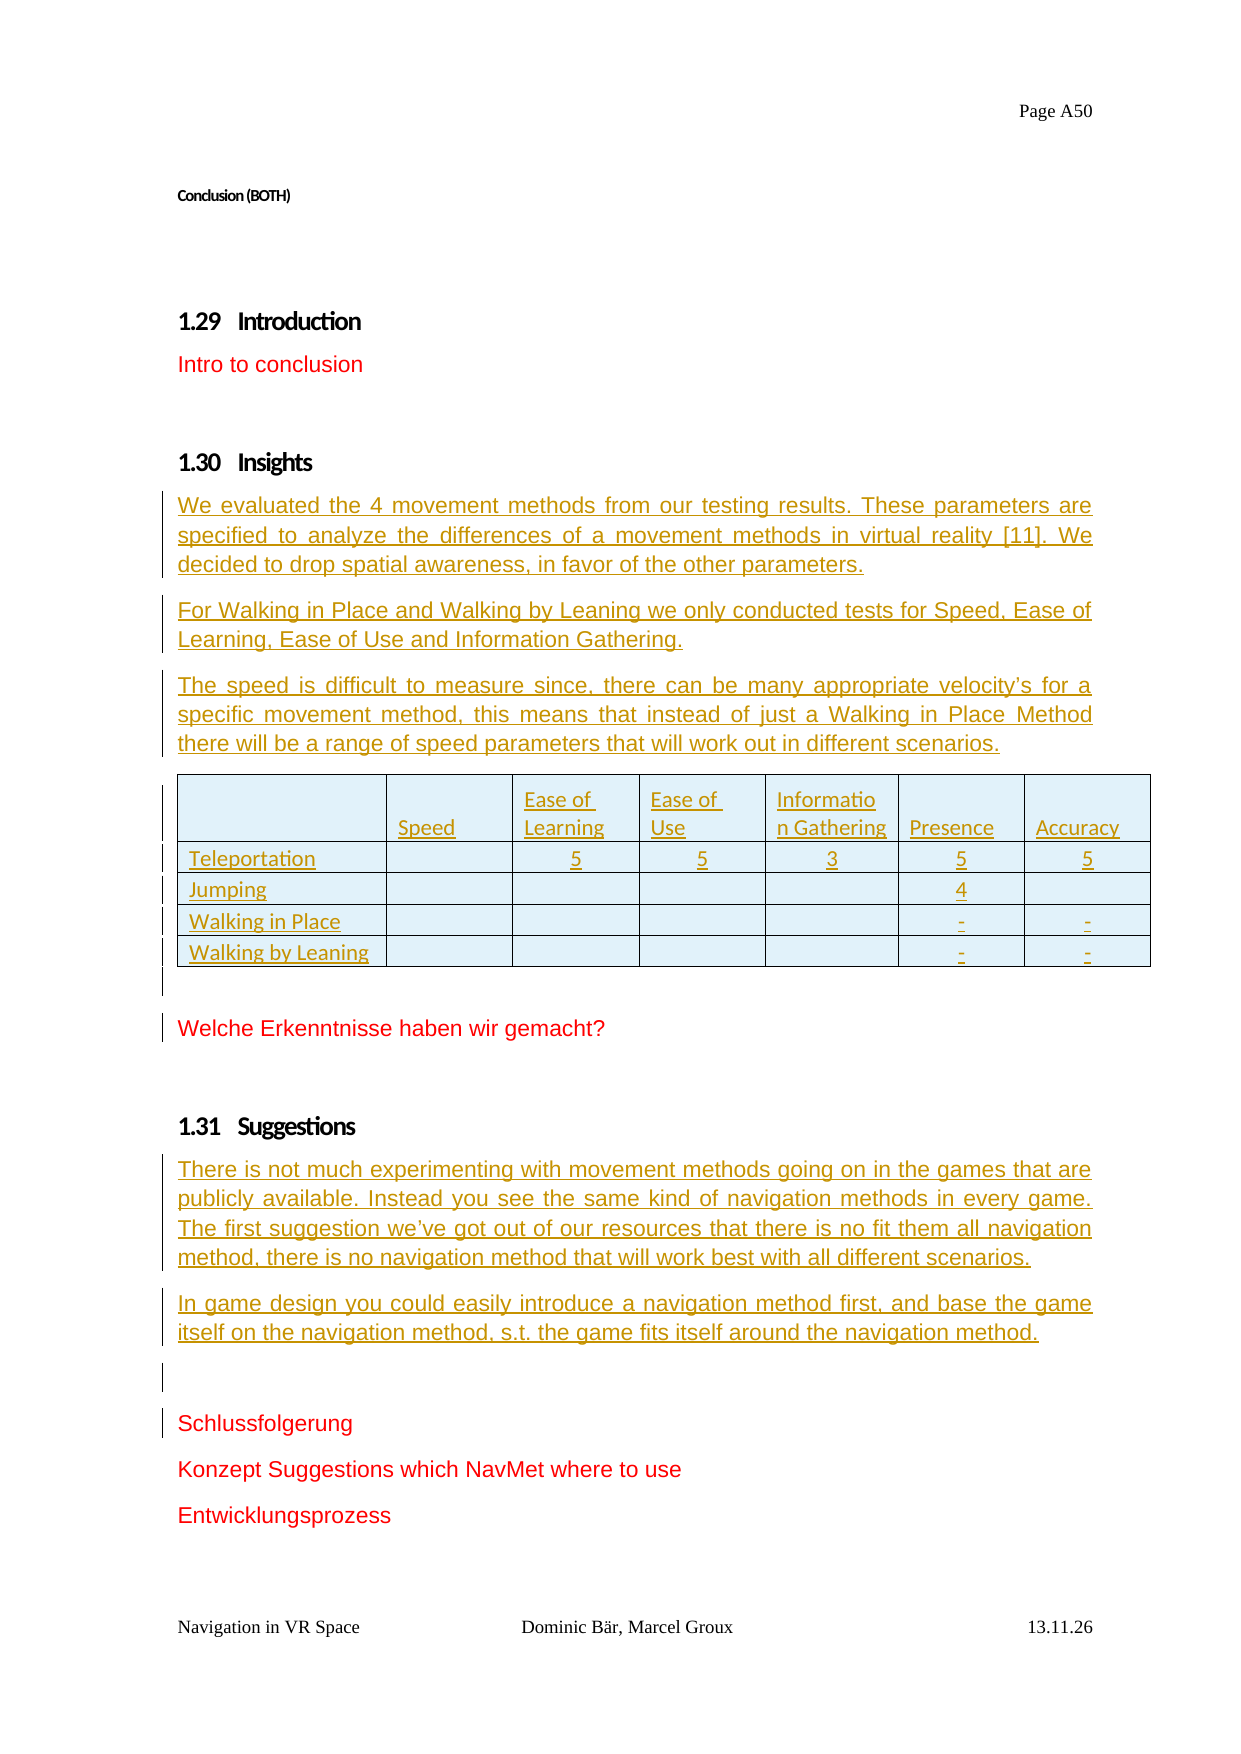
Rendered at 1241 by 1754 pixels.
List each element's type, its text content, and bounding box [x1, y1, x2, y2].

subtitle Insights [177, 445, 1092, 478]
subtitle Conclusion (BOTH) [171, 179, 1092, 227]
text Intro to conclusion [177, 349, 1092, 378]
subtitle Suggestions [177, 1109, 1092, 1142]
text Welche Erkenntnisse haben wir gemacht? [177, 1013, 1092, 1042]
text Konzept Suggestions which NavMet where to use [177, 1454, 1092, 1483]
text Entwicklungsprozess [177, 1500, 1092, 1529]
subtitle Introduction [177, 304, 1092, 337]
text Schlussfolgerung [177, 1408, 1092, 1438]
